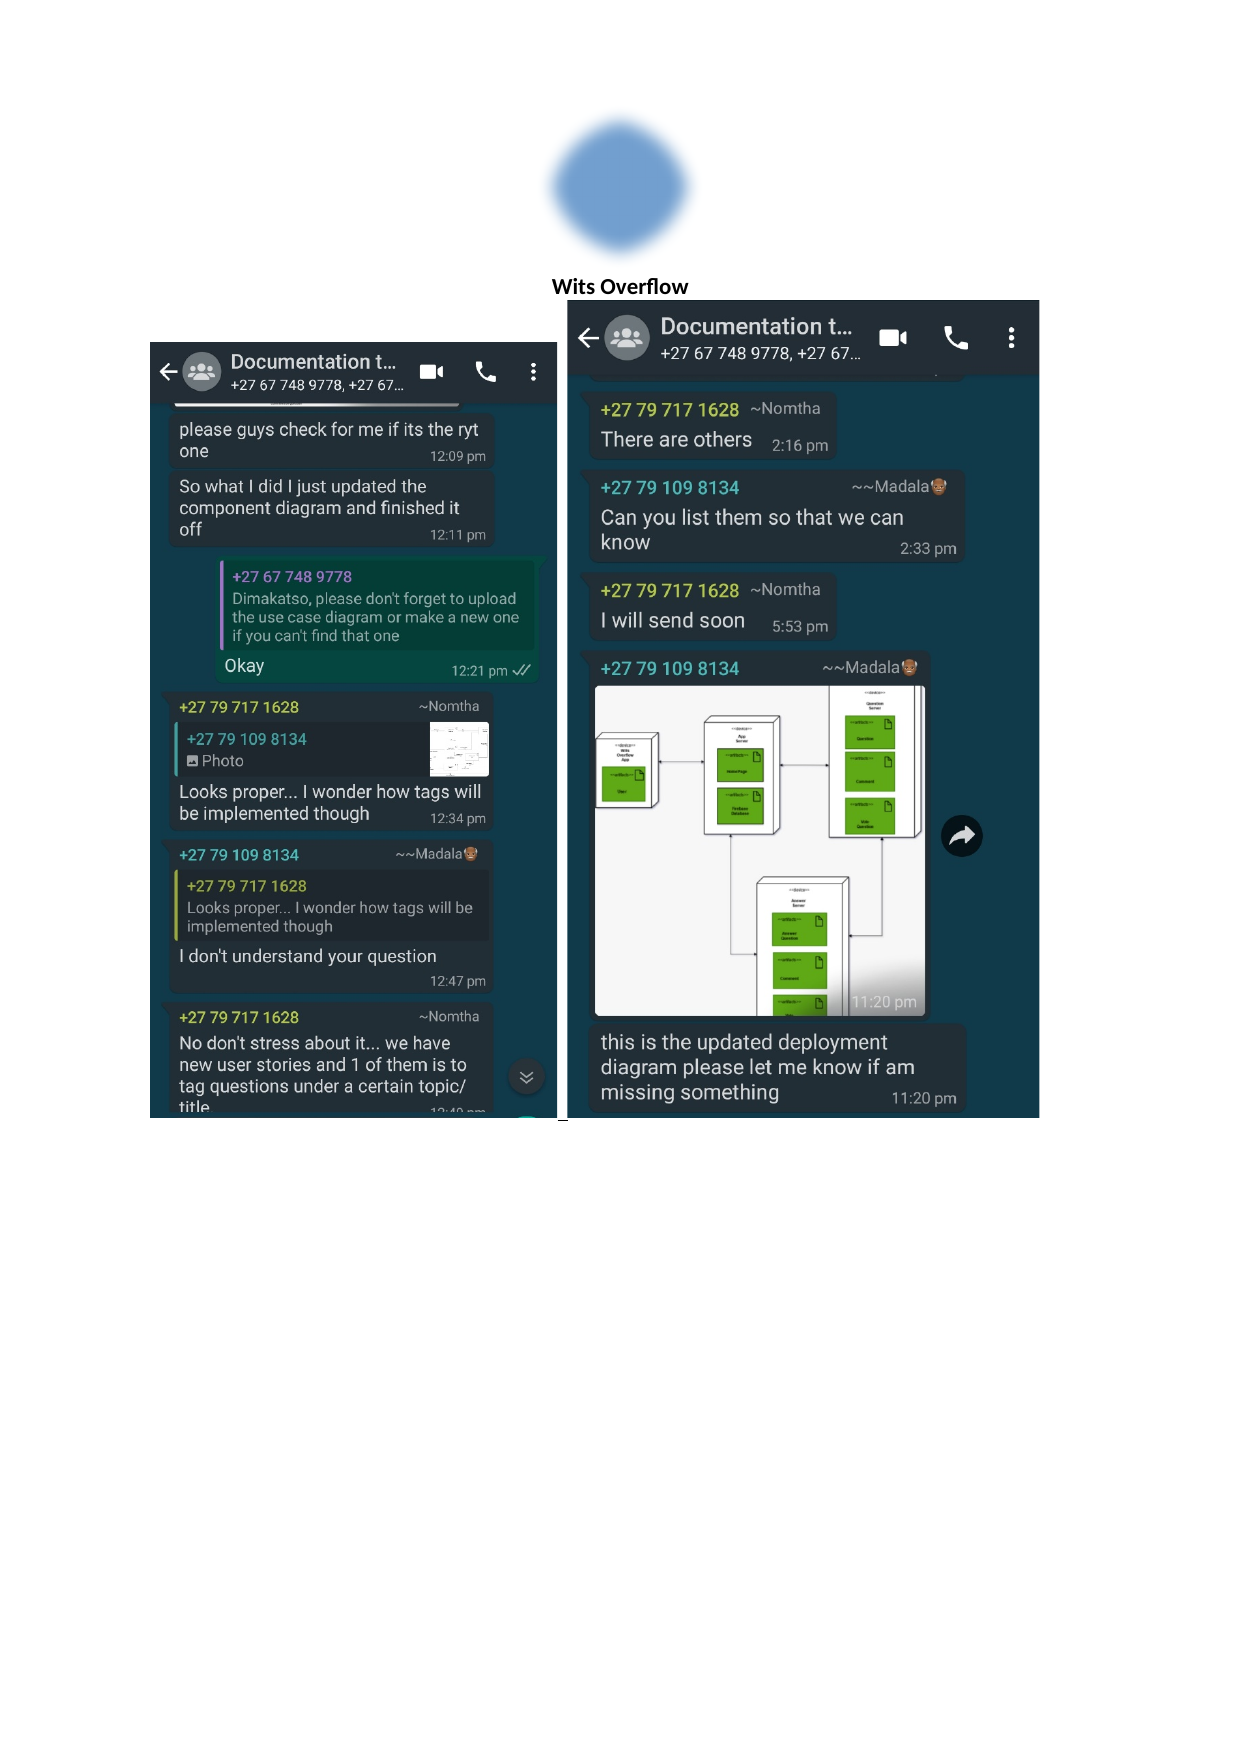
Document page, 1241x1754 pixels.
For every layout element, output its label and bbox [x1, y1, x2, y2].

picture [567, 300, 1040, 1118]
picture [150, 342, 558, 1118]
